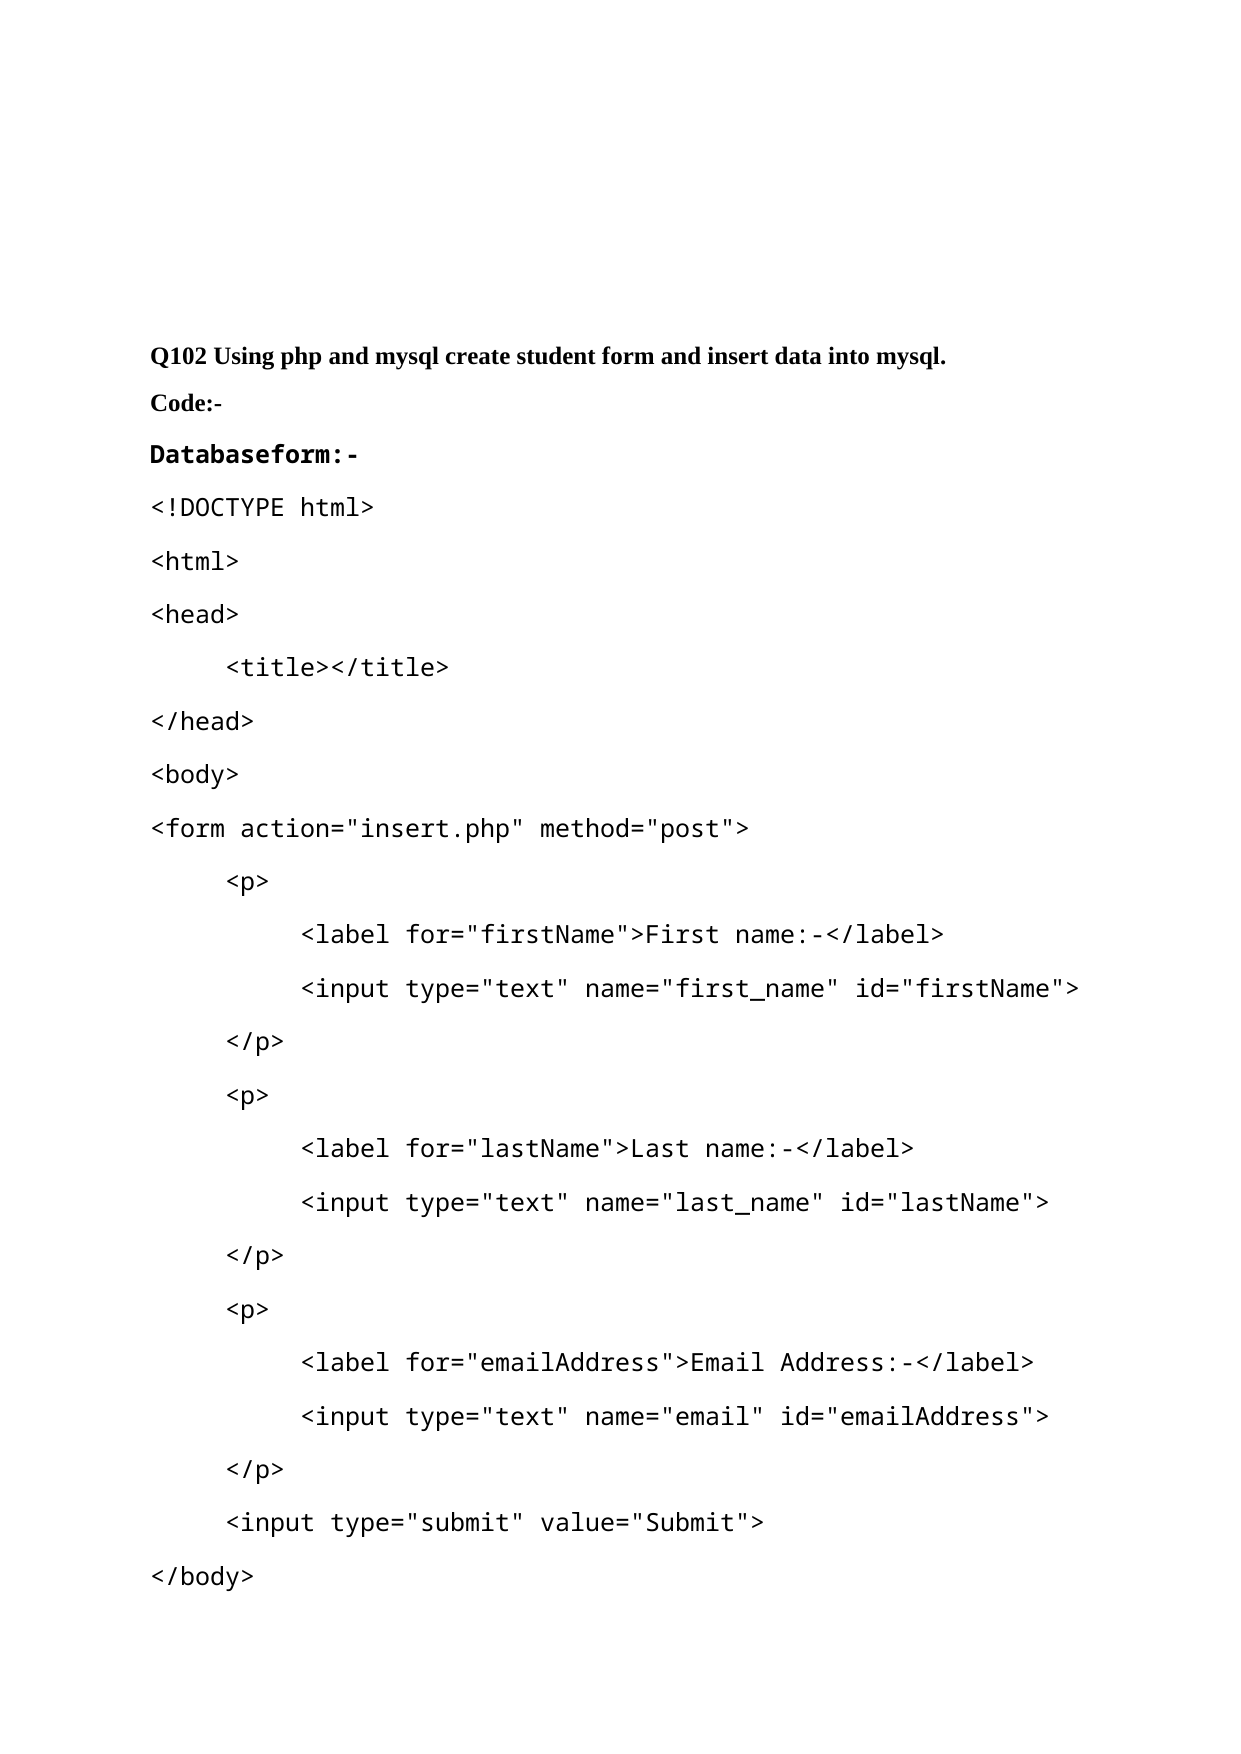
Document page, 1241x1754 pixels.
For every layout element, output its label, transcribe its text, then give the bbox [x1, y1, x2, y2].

text <body> [150, 757, 1090, 791]
text <input type="submit" value="Submit"> [150, 1505, 1090, 1539]
text </head> [150, 703, 1090, 737]
text <title></title> [150, 650, 1090, 684]
text <p> [150, 1291, 1090, 1325]
text <label for="lastName">Last name:-</label> [150, 1131, 1090, 1165]
text Q102 Using php and mysql create student form and insert data into mysql. [150, 341, 1090, 369]
text <p> [150, 864, 1090, 898]
text <label for="emailAddress">Email Address:-</label> [150, 1345, 1090, 1379]
text </p> [150, 1024, 1090, 1058]
text <input type="text" name="email" id="emailAddress"> [150, 1398, 1090, 1432]
text <!DOCTYPE html> [150, 490, 1090, 524]
text <input type="text" name="last_name" id="lastName"> [150, 1184, 1090, 1218]
text </p> [150, 1452, 1090, 1486]
text </p> [150, 1238, 1090, 1272]
text </body> [150, 1558, 1090, 1592]
text <input type="text" name="first_name" id="firstName"> [150, 971, 1090, 1005]
text <head> [150, 597, 1090, 631]
text Code:- [150, 388, 1090, 417]
text <p> [150, 1077, 1090, 1112]
text <form action="insert.php" method="post"> [150, 810, 1090, 844]
text Databaseform:- [150, 436, 1090, 470]
text <html> [150, 543, 1090, 577]
text <label for="firstName">First name:-</label> [150, 917, 1090, 951]
